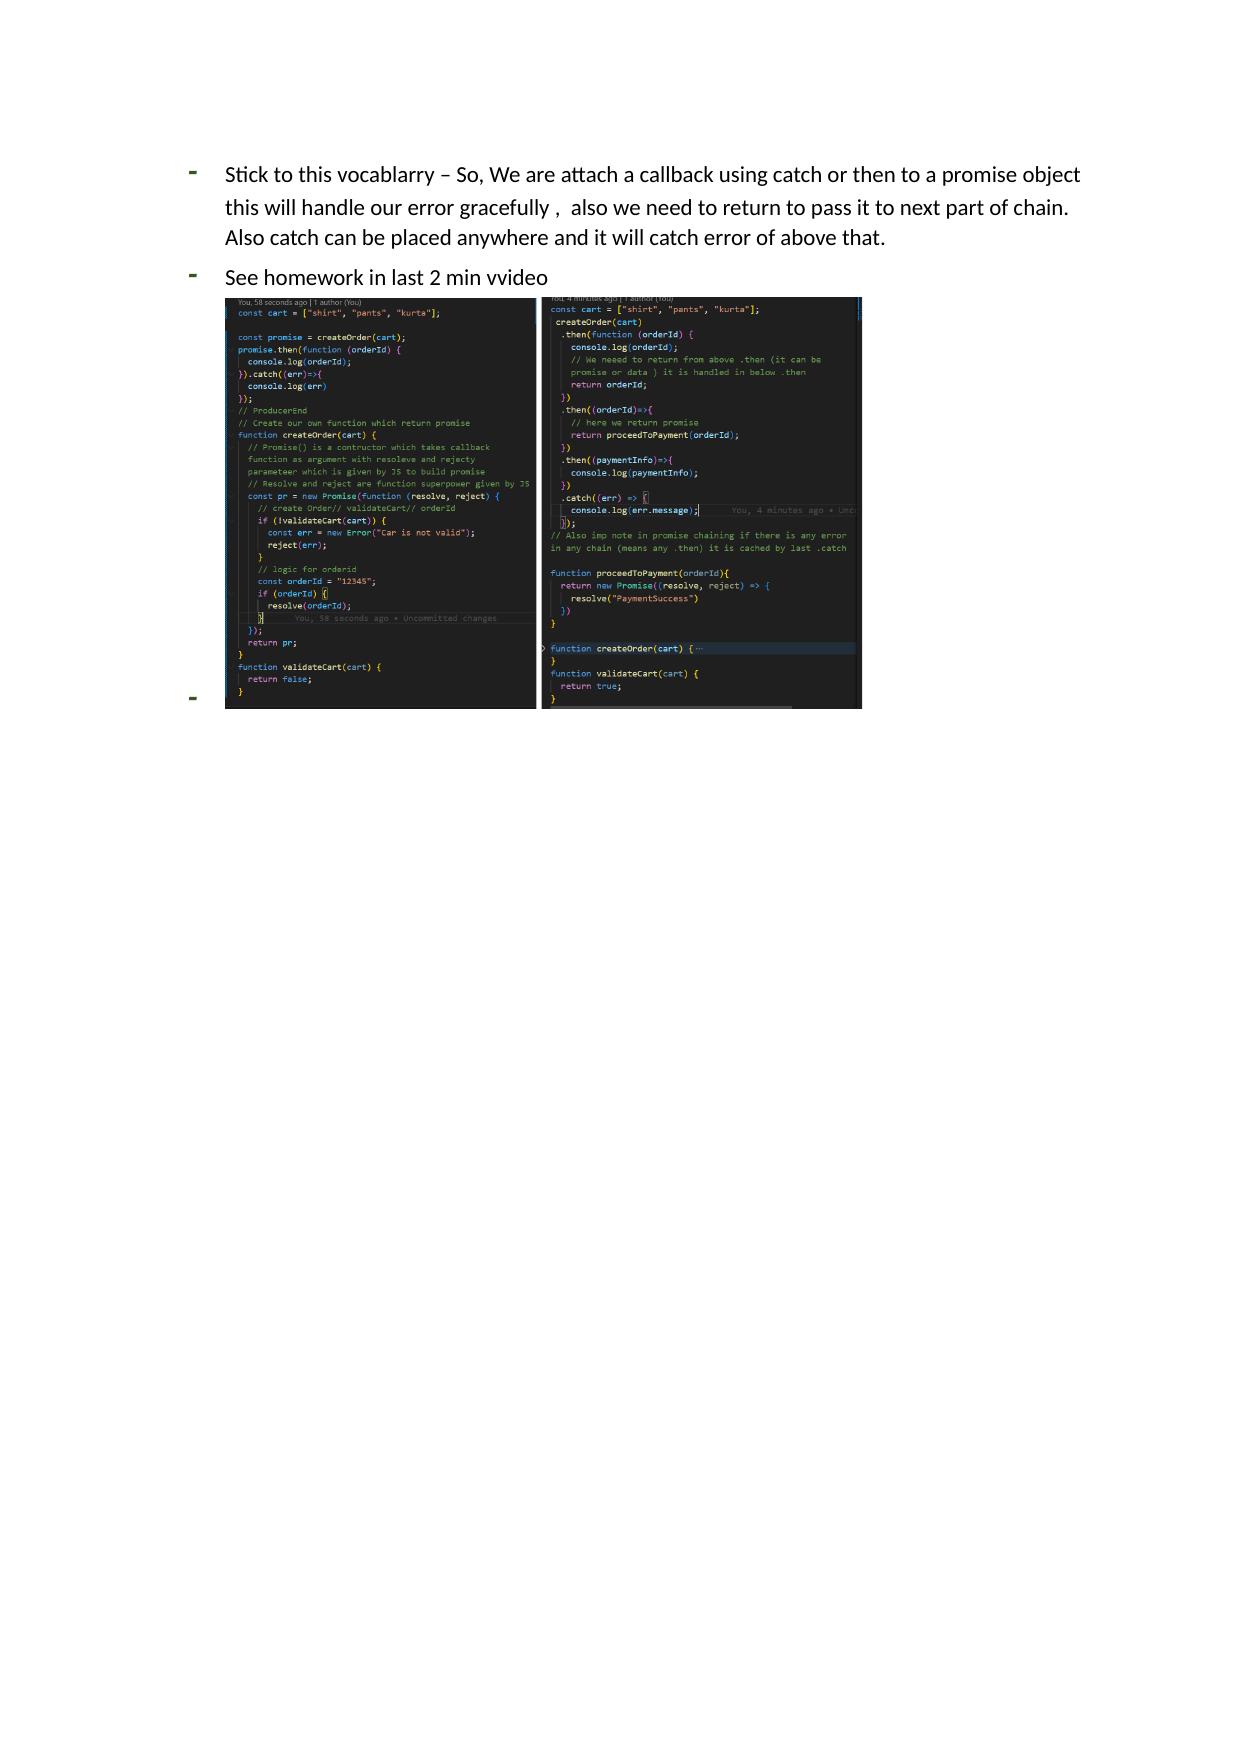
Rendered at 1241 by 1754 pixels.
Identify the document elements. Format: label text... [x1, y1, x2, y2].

list See homework in last 2 min vvideo [187, 253, 1090, 294]
picture [225, 298, 537, 709]
picture [541, 297, 863, 709]
list Stick to this vocablarry – So, We are attach a callback using catch or then to a promise object this will handle our error gracefully , also we need to return to pass it to next part of chain. Also catch can be placed anywhere and it will catch error of above that. [187, 150, 1090, 251]
